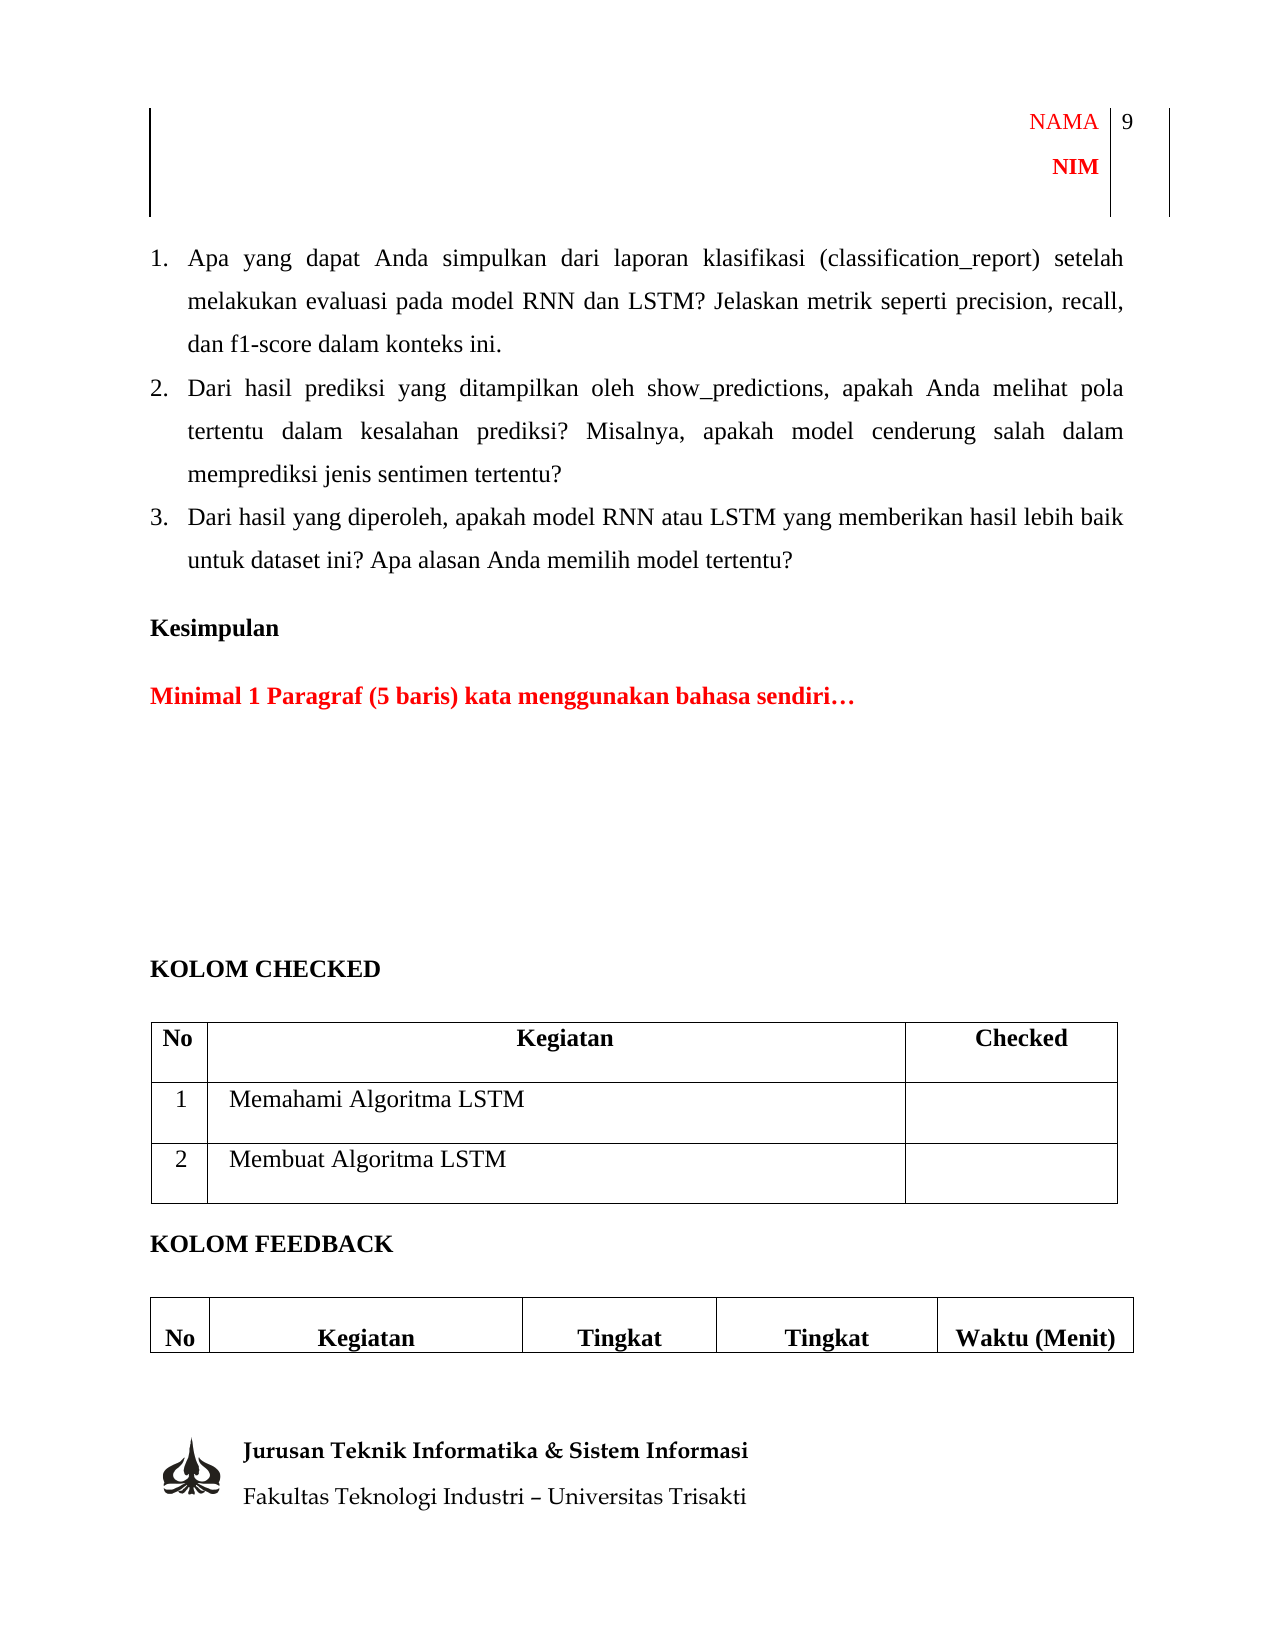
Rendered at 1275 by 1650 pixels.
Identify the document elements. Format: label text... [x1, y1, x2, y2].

table_cell 1 [152, 1083, 207, 1142]
list Dari hasil prediksi yang ditampilkan oleh show_predictions, apakah Anda melihat pola tertentu dalam kesalahan prediksi? Misalnya, apakah model cenderung salah dalam memprediksi jenis sentimen tertentu? [150, 373, 1125, 488]
table_header Checked [906, 1023, 1117, 1082]
table_cell [906, 1144, 1117, 1203]
text Kesimpulan [150, 613, 1125, 642]
table_header Kegiatan [210, 1298, 522, 1352]
text KOLOM CHECKED [150, 954, 1125, 983]
table_cell Membuat Algoritma LSTM [208, 1144, 905, 1203]
table_header No [151, 1298, 209, 1352]
table_header Tingkat Ketertarikan [717, 1298, 937, 1352]
text Minimal 1 Paragraf (5 baris) kata menggunakan bahasa sendiri… [150, 681, 1125, 710]
list Dari hasil yang diperoleh, apakah model RNN atau LSTM yang memberikan hasil lebih baik untuk dataset ini? Apa alasan Anda memilih model tertentu? [150, 502, 1125, 574]
text KOLOM FEEDBACK [150, 1229, 1125, 1258]
table_cell 2 [152, 1144, 207, 1203]
table_header Waktu (Menit) [938, 1298, 1133, 1352]
table_header Tingkat kesulitan [523, 1298, 716, 1352]
table_cell Memahami Algoritma LSTM [208, 1083, 905, 1142]
list Apa yang dapat Anda simpulkan dari laporan klasifikasi (classification_report) setelah melakukan evaluasi pada model RNN dan LSTM? Jelaskan metrik seperti precision, recall, dan f1-score dalam konteks ini. [150, 243, 1125, 358]
table_header No [152, 1023, 207, 1082]
picture [162, 1437, 221, 1495]
table_cell [906, 1083, 1117, 1142]
table_header Kegiatan [208, 1023, 905, 1082]
